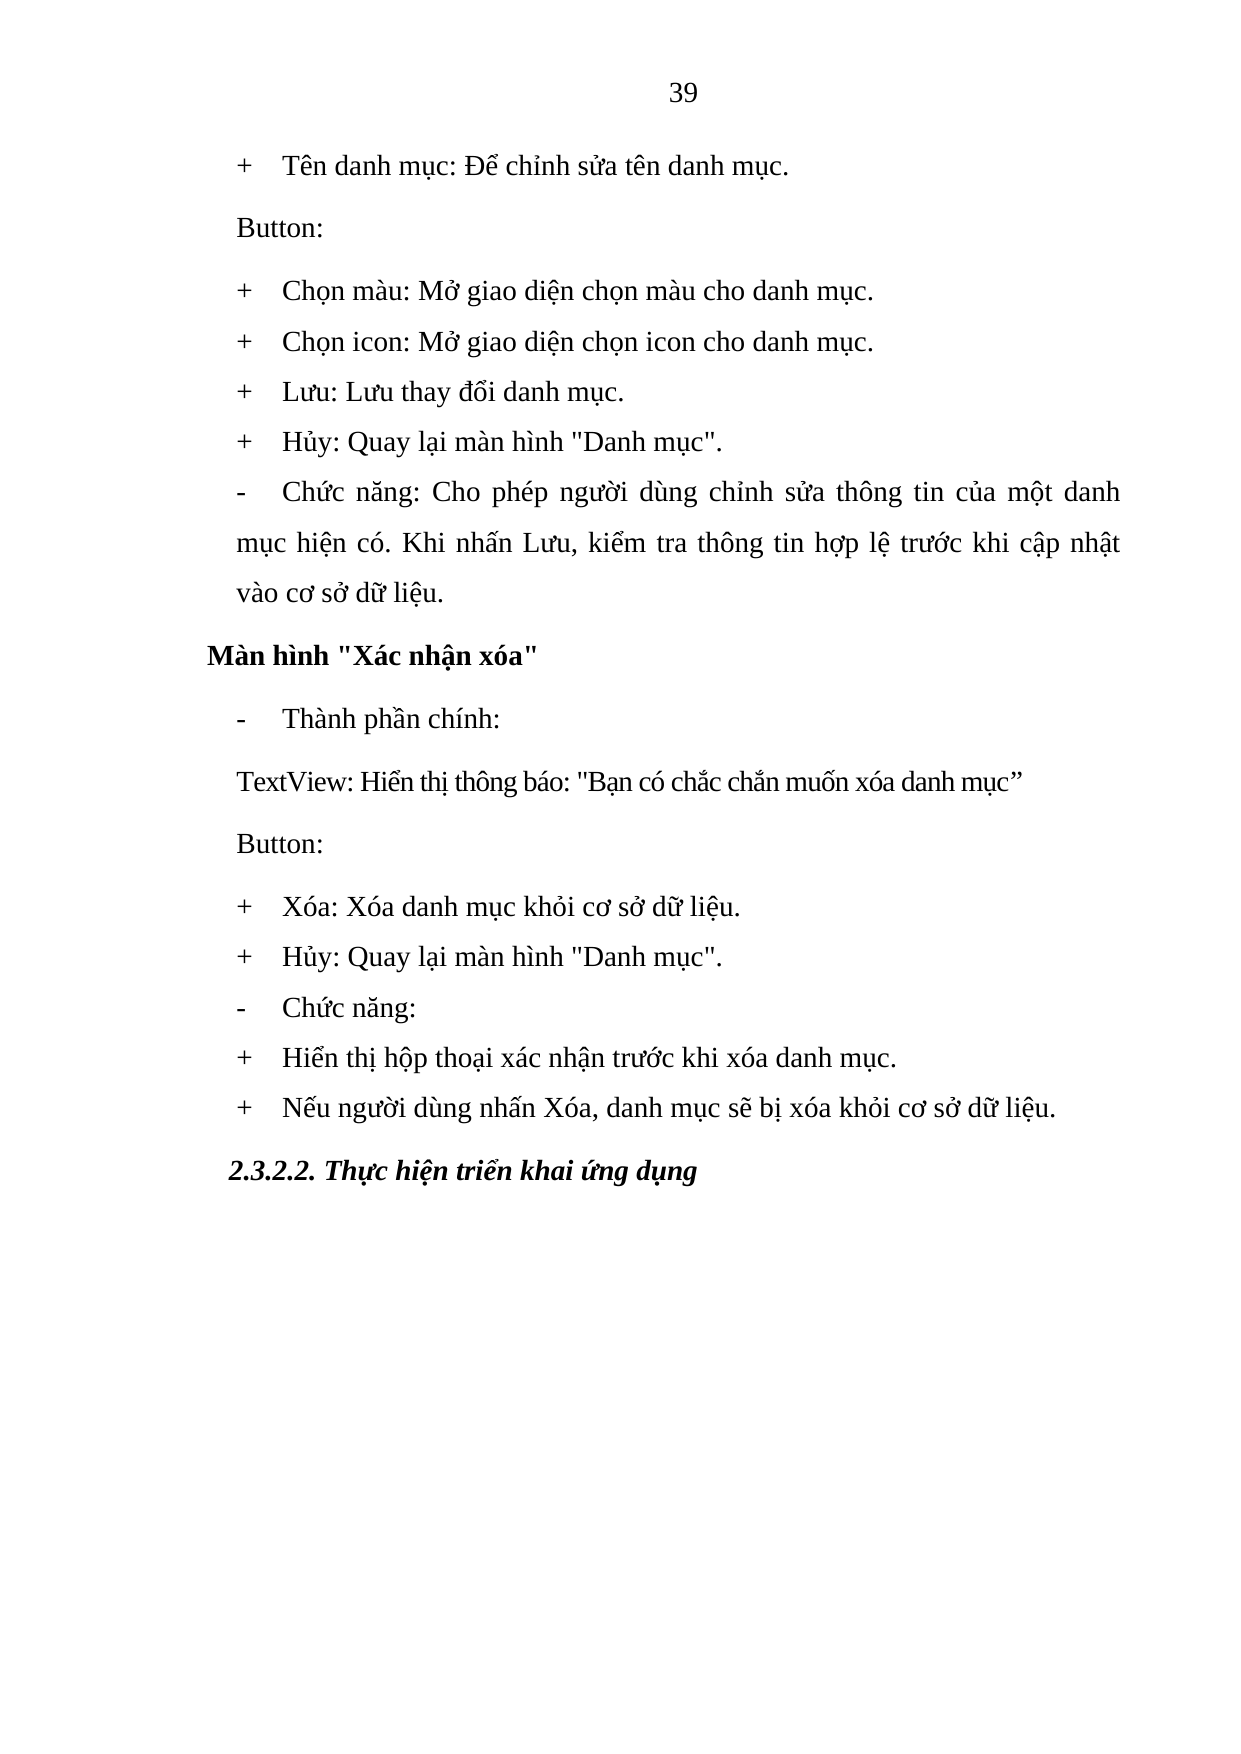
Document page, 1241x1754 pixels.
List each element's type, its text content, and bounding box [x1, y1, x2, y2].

list Xóa: Xóa danh mục khỏi cơ sở dữ liệu. [236, 889, 1122, 923]
list Chức năng: Cho phép người dùng chỉnh sửa thông tin của một danh mục hiện có. Khi nhấn Lưu, kiểm tra thông tin hợp lệ trước khi cập nhật vào cơ sở dữ liệu. [236, 474, 1122, 609]
text Màn hình "Xác nhận xóa" [207, 638, 1122, 672]
list Hủy: Quay lại màn hình "Danh mục". [236, 424, 1122, 458]
text Button: [236, 211, 1122, 244]
list Chọn icon: Mở giao diện chọn icon cho danh mục. [236, 324, 1122, 357]
list Tên danh mục: Để chỉnh sửa tên danh mục. [236, 148, 1122, 181]
text Button: [236, 826, 1122, 860]
list Thành phần chính: [236, 701, 1122, 734]
list Lưu: Lưu thay đổi danh mục. [236, 374, 1122, 407]
list Nếu người dùng nhấn Xóa, danh mục sẽ bị xóa khỏi cơ sở dữ liệu. [236, 1091, 1122, 1124]
subtitle 2.3.2.2. Thực hiện triển khai ứng dụng [207, 1153, 1122, 1187]
list Chức năng: [236, 990, 1122, 1023]
list Hủy: Quay lại màn hình "Danh mục". [236, 939, 1122, 973]
list Hiển thị hộp thoại xác nhận trước khi xóa danh mục. [236, 1040, 1122, 1074]
list Chọn màu: Mở giao diện chọn màu cho danh mục. [236, 273, 1122, 307]
text TextView: Hiển thị thông báo: "Bạn có chắc chắn muốn xóa danh mục” [236, 764, 1122, 797]
